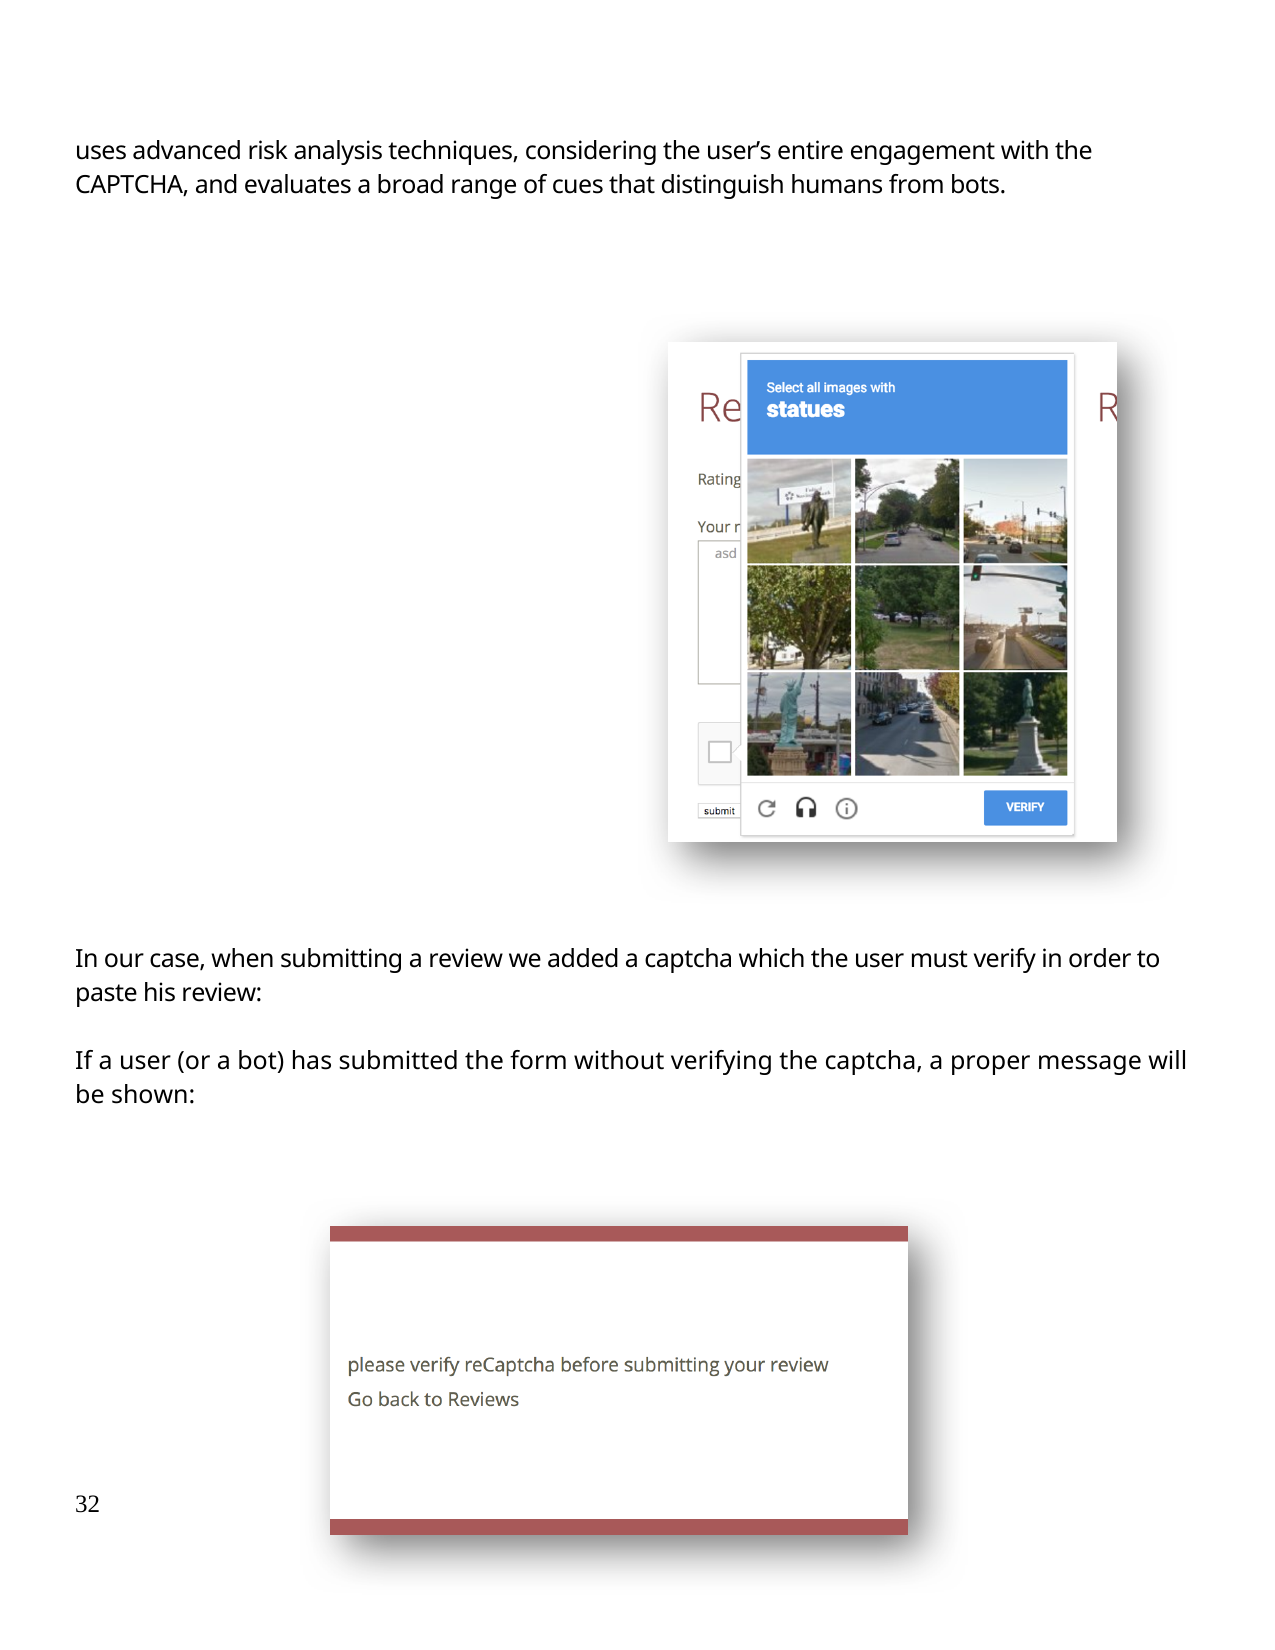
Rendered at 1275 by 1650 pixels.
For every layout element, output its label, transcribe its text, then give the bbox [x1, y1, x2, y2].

text If a user (or a bot) has submitted the form without verifying the captcha, a proper message will be shown: [75, 1042, 1200, 1111]
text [75, 132, 1200, 229]
picture [668, 342, 1117, 842]
picture [330, 1226, 908, 1535]
